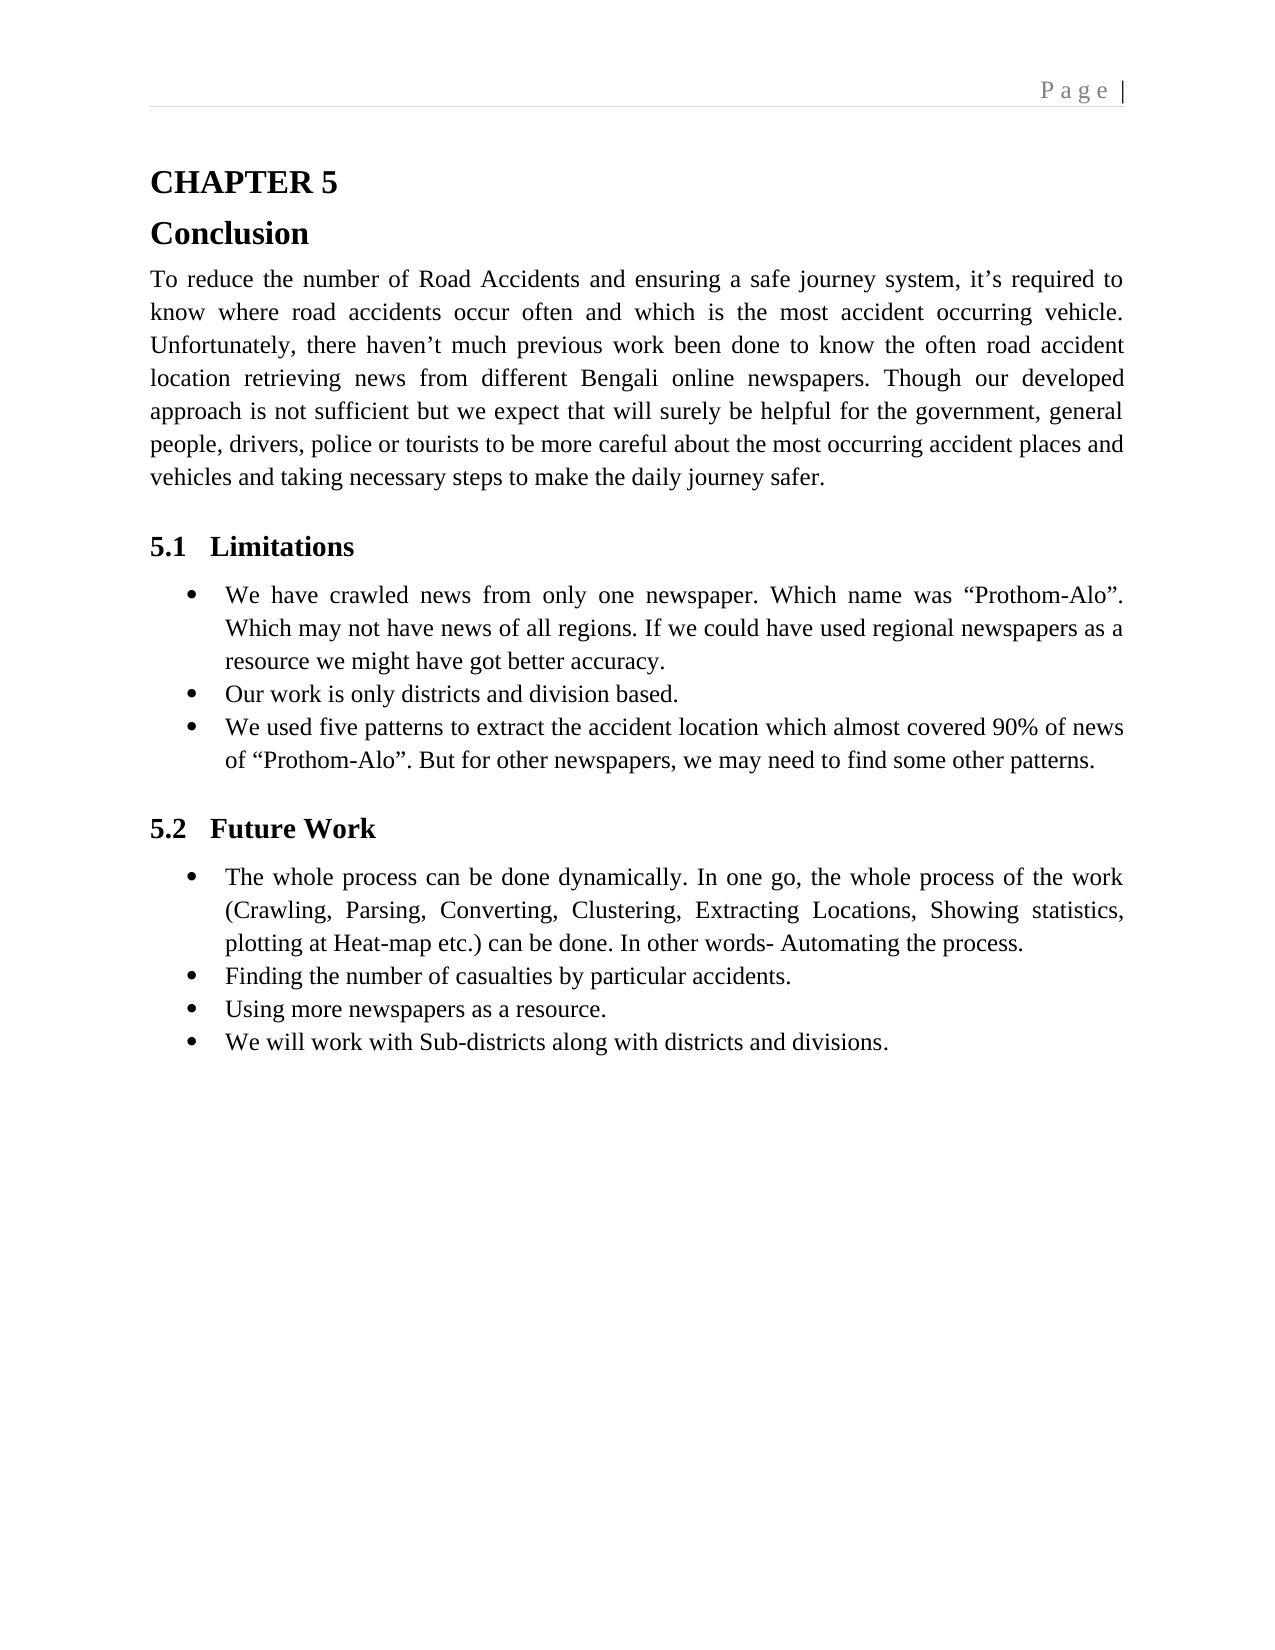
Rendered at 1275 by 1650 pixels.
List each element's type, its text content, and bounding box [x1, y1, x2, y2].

list Finding the number of casualties by particular accidents. [187, 961, 1125, 990]
text To reduce the number of Road Accidents and ensuring a safe journey system, it’s required to know where road accidents occur often and which is the most accident occurring vehicle. Unfortunately, there haven’t much previous work been done to know the often road accident location retrieving news from different Bengali online newspapers. Though our developed approach is not sufficient but we expect that will surely be helpful for the government, general people, drivers, police or tourists to be more careful about the most occurring accident places and vehicles and taking necessary steps to make the daily journey safer. [150, 264, 1125, 491]
list Our work is only districts and division based. [187, 679, 1125, 707]
subtitle Future Work [150, 811, 1125, 845]
list The whole process can be done dynamically. In one go, the whole process of the work (Crawling, Parsing, Converting, Clustering, Extracting Locations, Showing statistics, plotting at Heat-map etc.) can be done. In other words- Automating the process. [187, 862, 1125, 957]
subtitle Limitations [150, 529, 1125, 562]
list We used five patterns to extract the accident location which almost covered 90% of news of “Prothom-Alo”. But for other newspapers, we may need to find some other patterns. [187, 712, 1125, 773]
list Using more newspapers as a resource. [187, 994, 1125, 1023]
list We have crawled news from only one newspaper. Which name was “Prothom-Alo”. Which may not have news of all regions. If we could have used regional newspapers as a resource we might have got better accuracy. [187, 580, 1125, 674]
subtitle Conclusion [150, 213, 1125, 252]
list We will work with Sub-districts along with districts and divisions. [187, 1027, 1125, 1056]
